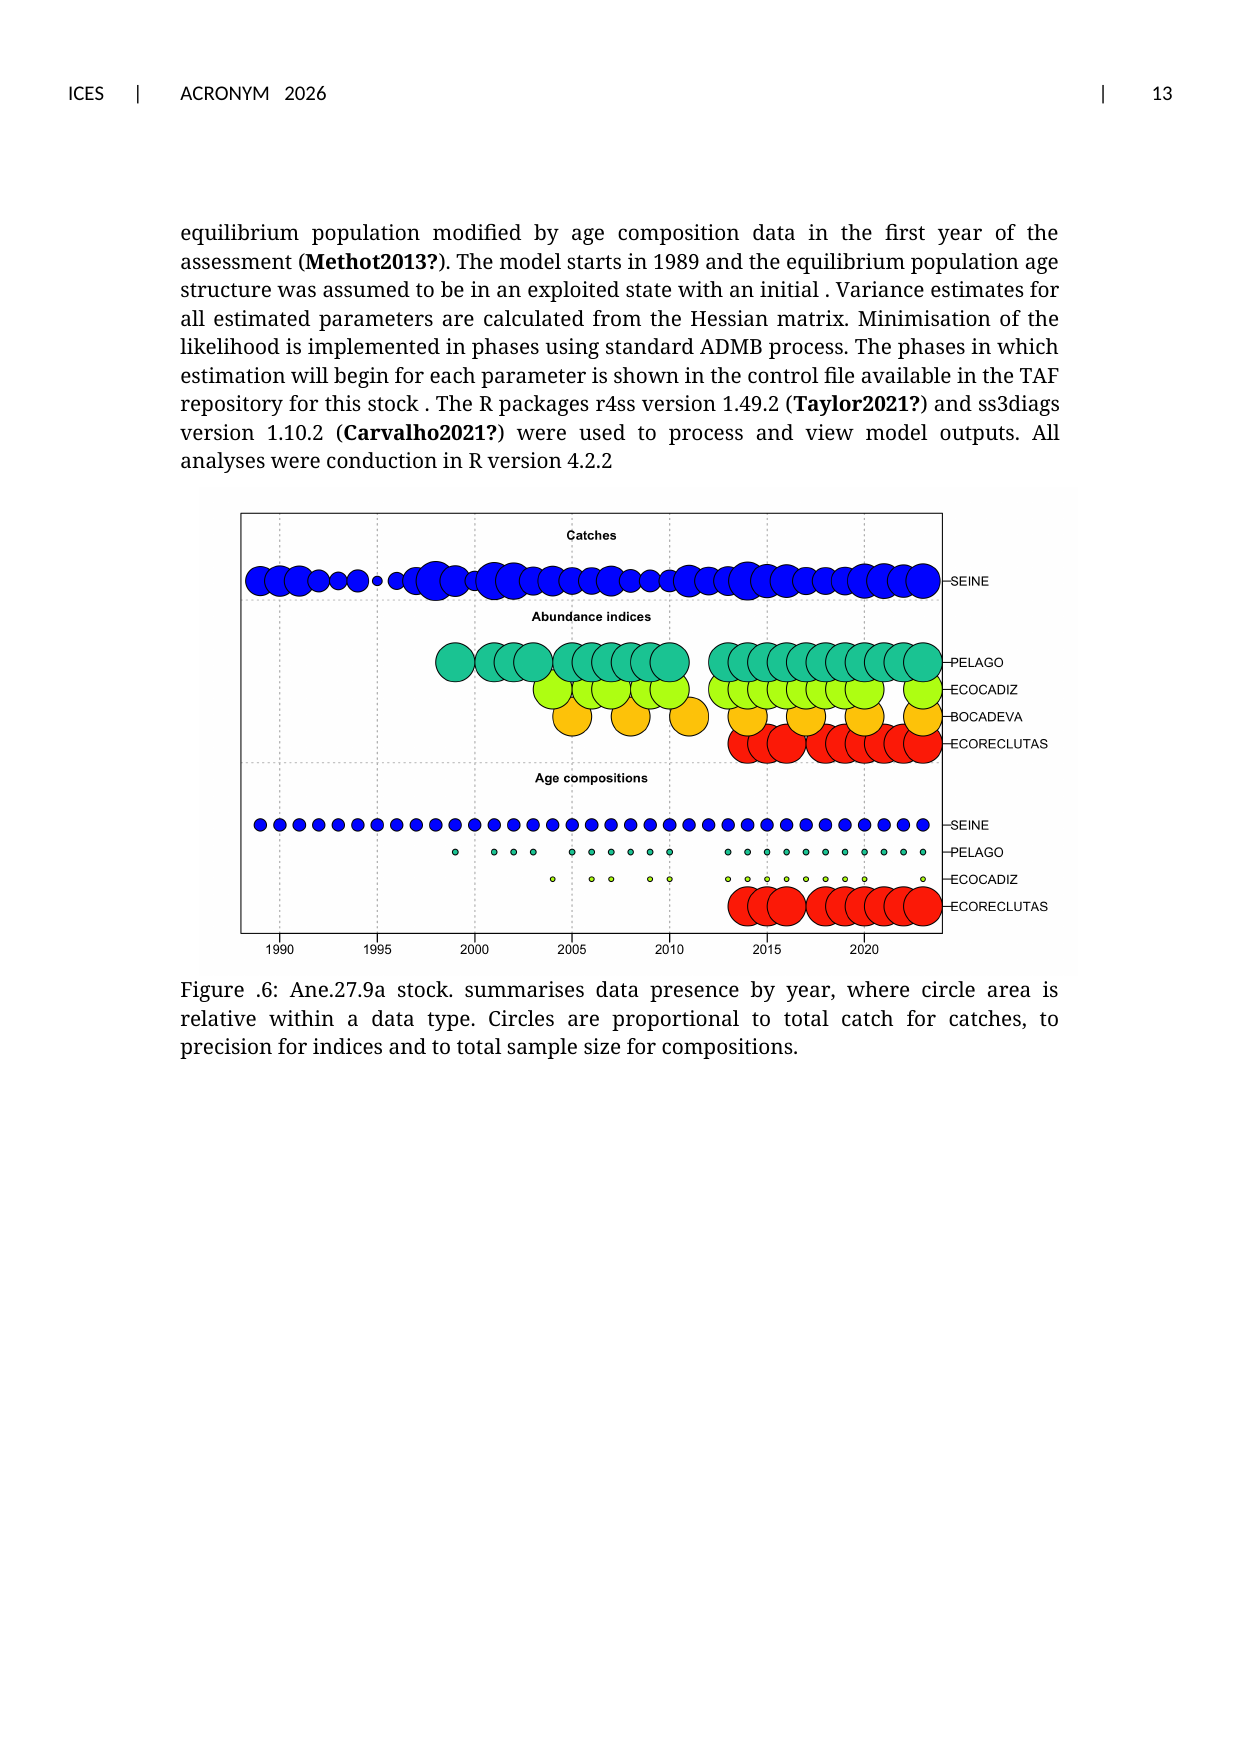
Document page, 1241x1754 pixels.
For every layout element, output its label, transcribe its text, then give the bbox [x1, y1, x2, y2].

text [180, 218, 1060, 474]
picture [198, 487, 1079, 976]
